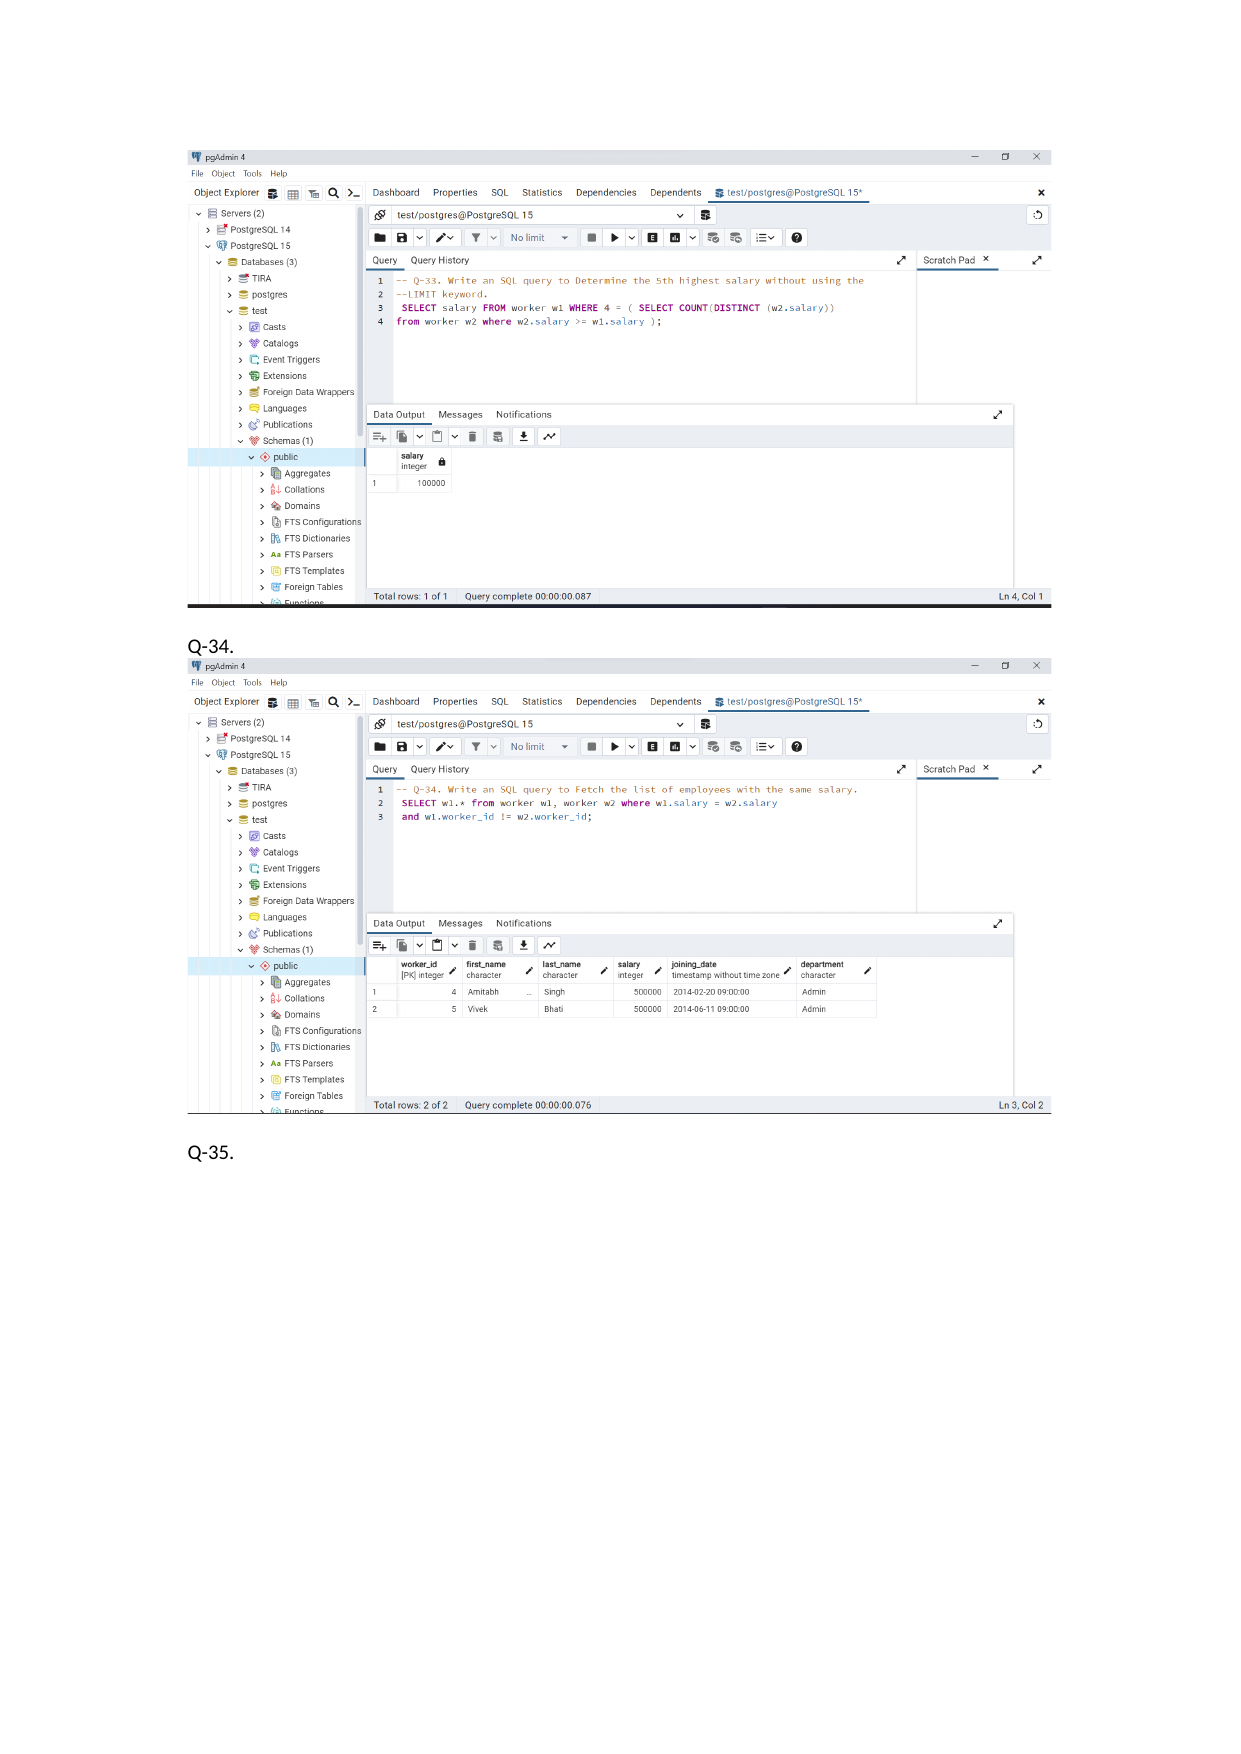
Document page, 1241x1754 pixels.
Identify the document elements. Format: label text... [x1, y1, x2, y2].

text Q-35. [187, 1139, 1053, 1164]
text Q-34. [187, 633, 1053, 658]
picture [187, 150, 1052, 608]
picture [187, 658, 1052, 1114]
